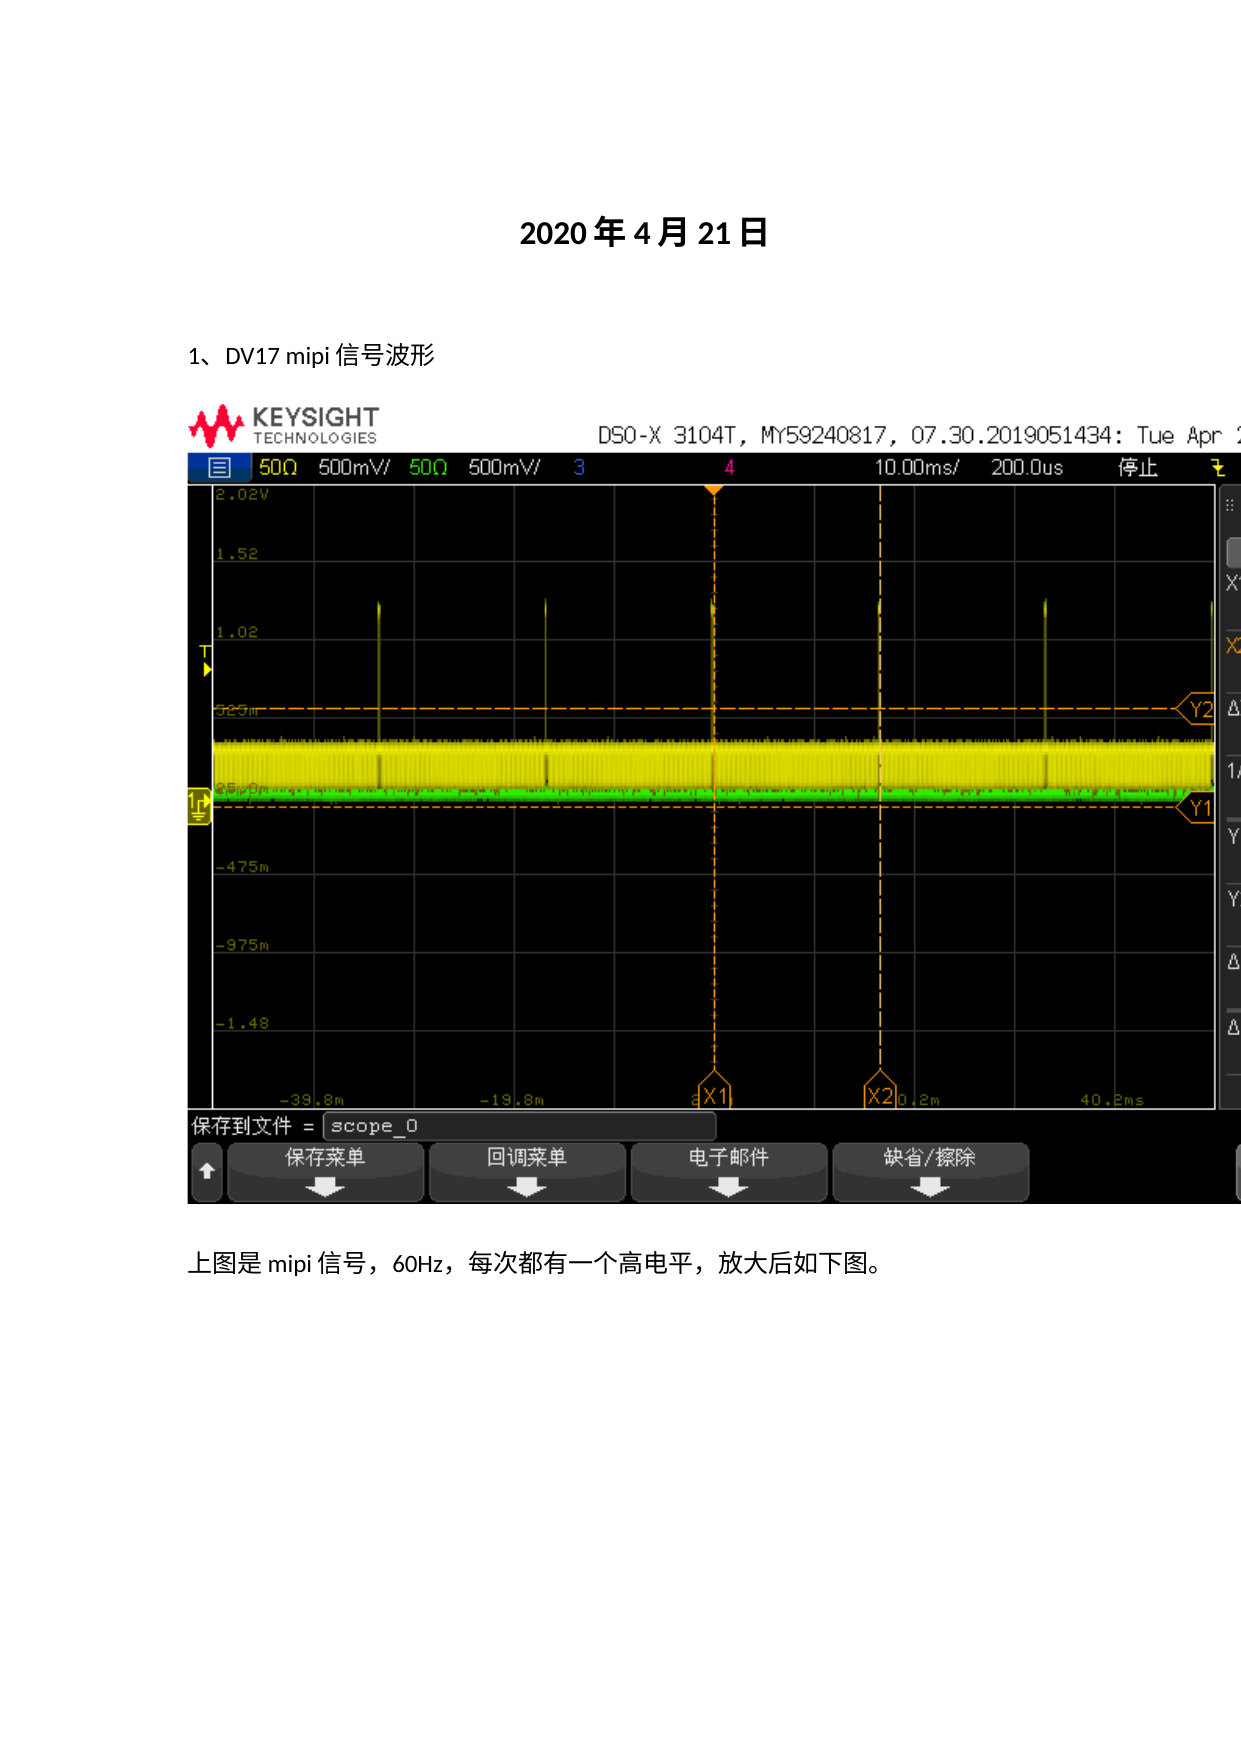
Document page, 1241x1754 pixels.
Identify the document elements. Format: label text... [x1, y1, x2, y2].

picture [187, 403, 1241, 1204]
subtitle 2020年4月21日 [187, 197, 1053, 262]
text 上图是mipi信号，60Hz，每次都有一个高电平，放大后如下图。 [187, 1229, 1053, 1294]
text 1、DV17 mipi信号波形 [187, 321, 1053, 386]
